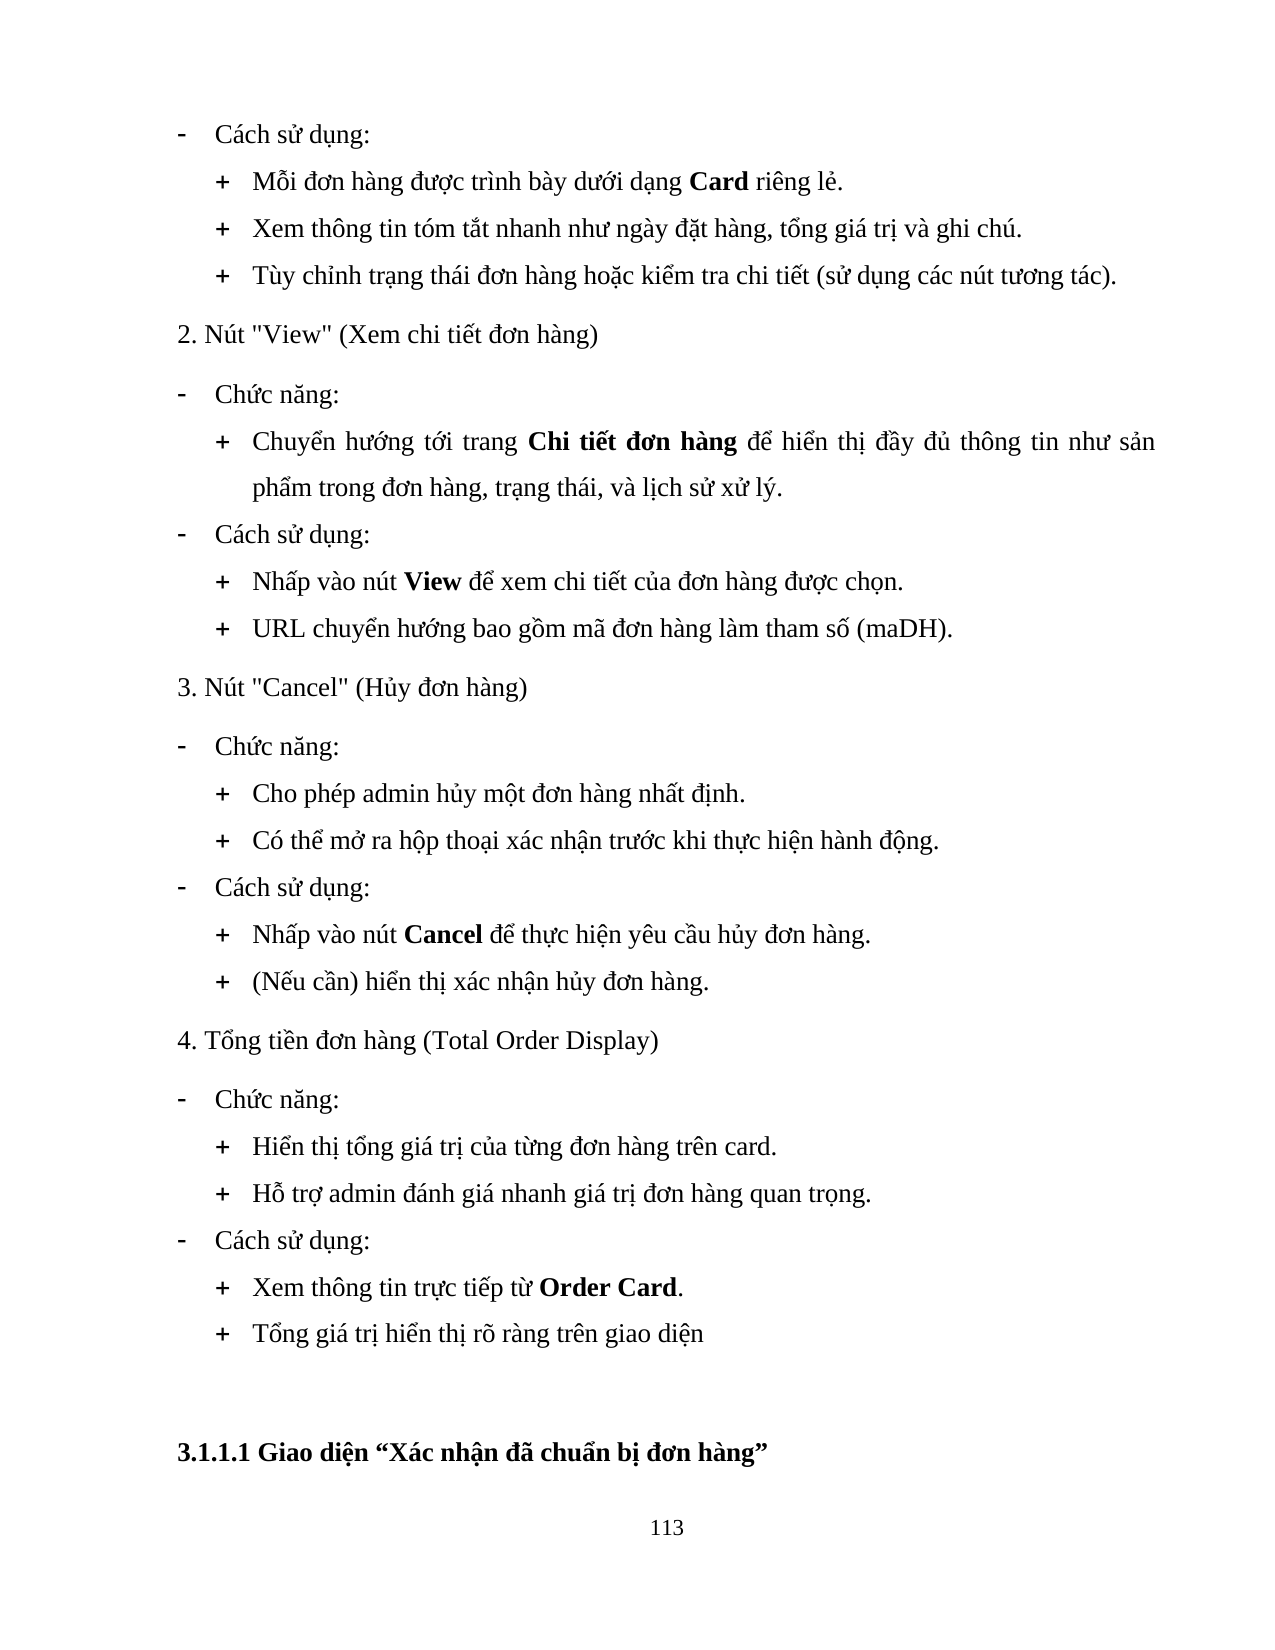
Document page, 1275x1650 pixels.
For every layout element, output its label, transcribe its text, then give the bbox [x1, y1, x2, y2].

text 2. Nút "View" (Xem chi tiết đơn hàng) [177, 318, 1156, 350]
text Cách sử dụng: [177, 518, 1156, 549]
text 4. Tổng tiền đơn hàng (Total Order Display) [177, 1024, 1156, 1055]
text Chức năng: [177, 378, 1156, 409]
text Nhấp vào nút View để xem chi tiết của đơn hàng được chọn. [214, 565, 1156, 596]
text Tổng giá trị hiển thị rõ ràng trên giao diện [214, 1318, 1156, 1349]
text Chuyển hướng tới trang Chi tiết đơn hàng để hiển thị đầy đủ thông tin như sản phẩm trong đơn hàng, trạng thái, và lịch sử xử lý. [214, 424, 1156, 502]
text Tùy chỉnh trạng thái đơn hàng hoặc kiểm tra chi tiết (sử dụng các nút tương tác). [214, 259, 1156, 290]
text Cho phép admin hủy một đơn hàng nhất định. [214, 777, 1156, 808]
text Mỗi đơn hàng được trình bày dưới dạng Card riêng lẻ. [214, 165, 1156, 197]
text (Nếu cần) hiển thị xác nhận hủy đơn hàng. [214, 965, 1156, 996]
text Chức năng: [177, 1083, 1156, 1114]
text Có thể mở ra hộp thoại xác nhận trước khi thực hiện hành động. [214, 824, 1156, 855]
text 3. Nút "Cancel" (Hủy đơn hàng) [177, 671, 1156, 702]
text Nhấp vào nút Cancel để thực hiện yêu cầu hủy đơn hàng. [214, 918, 1156, 949]
text URL chuyển hướng bao gồm mã đơn hàng làm tham số (maDH). [214, 612, 1156, 643]
text Cách sử dụng: [177, 1224, 1156, 1255]
text Xem thông tin trực tiếp từ Order Card. [214, 1271, 1156, 1302]
text Hiển thị tổng giá trị của từng đơn hàng trên card. [214, 1130, 1156, 1161]
text Xem thông tin tóm tắt nhanh như ngày đặt hàng, tổng giá trị và ghi chú. [214, 212, 1156, 243]
text Cách sử dụng: [177, 871, 1156, 902]
text Hỗ trợ admin đánh giá nhanh giá trị đơn hàng quan trọng. [214, 1177, 1156, 1208]
text Cách sử dụng: [177, 118, 1156, 150]
list Giao diện “Xác nhận đã chuẩn bị đơn hàng” [177, 1436, 1117, 1467]
text Chức năng: [177, 730, 1156, 762]
